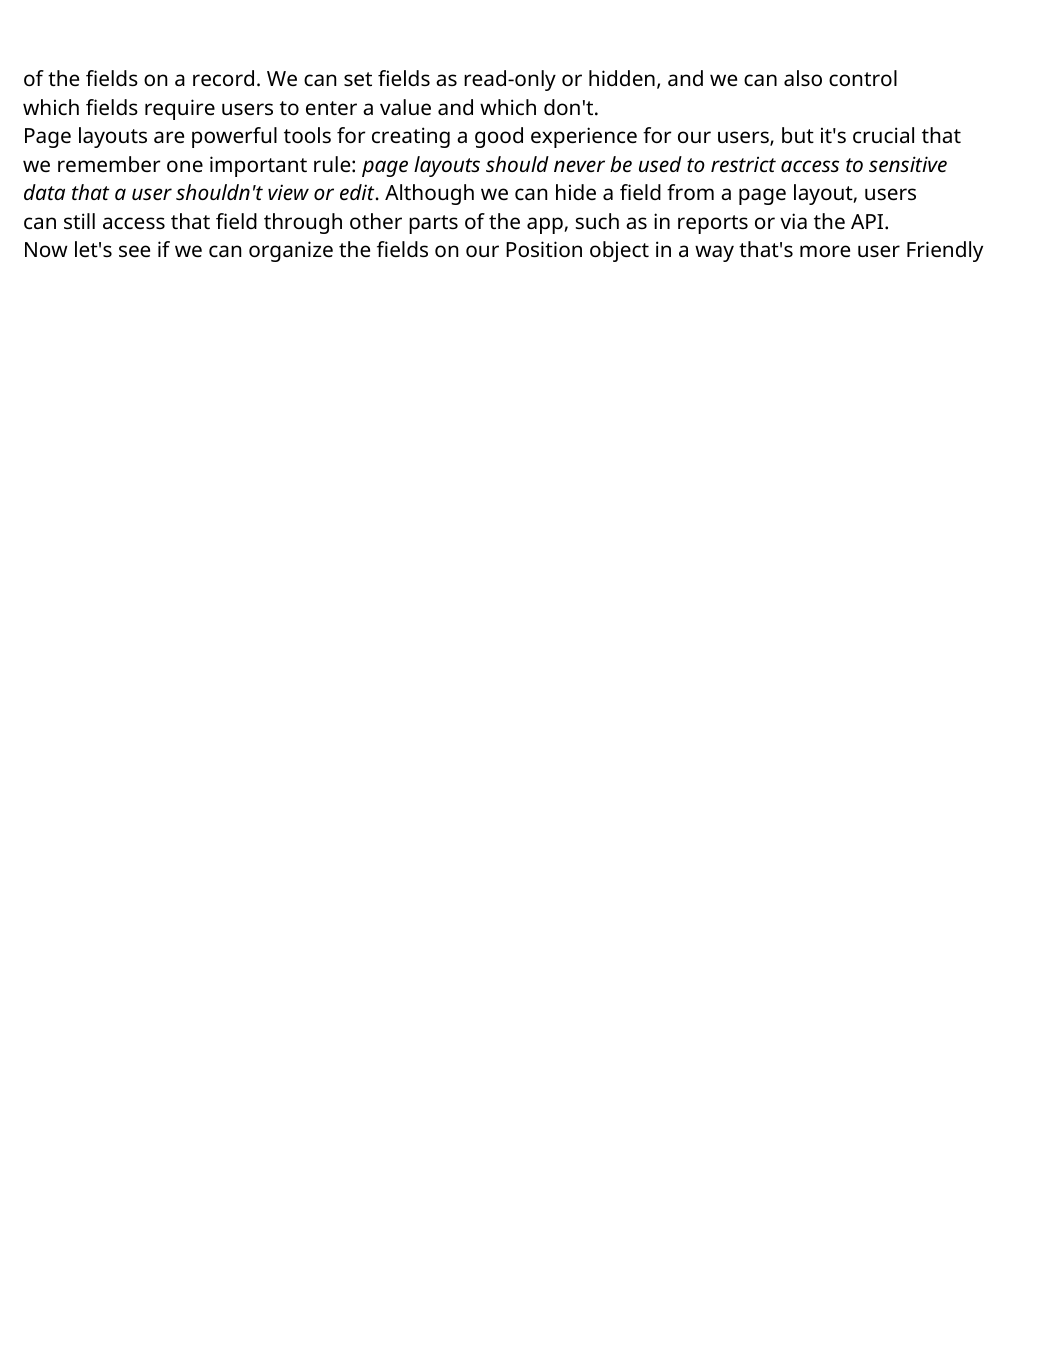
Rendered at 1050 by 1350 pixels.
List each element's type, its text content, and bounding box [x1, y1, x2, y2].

text Now let's see if we can organize the fields on our Position object in a way that's more user Friendly [23, 235, 1027, 264]
text data that a user shouldn't view or edit. Although we can hide a field from a page layout, users [23, 178, 1027, 207]
text can still access that field through other parts of the app, such as in reports or via the API. [23, 207, 1027, 235]
text Page layouts are powerful tools for creating a good experience for our users, but it's crucial that [23, 121, 1027, 150]
text which fields require users to enter a value and which don't. [23, 93, 1027, 121]
text of the fields on a record. We can set fields as read-only or hidden, and we can also control [23, 64, 1027, 93]
text we remember one important rule: page layouts should never be used to restrict access to sensitive [23, 150, 1027, 178]
